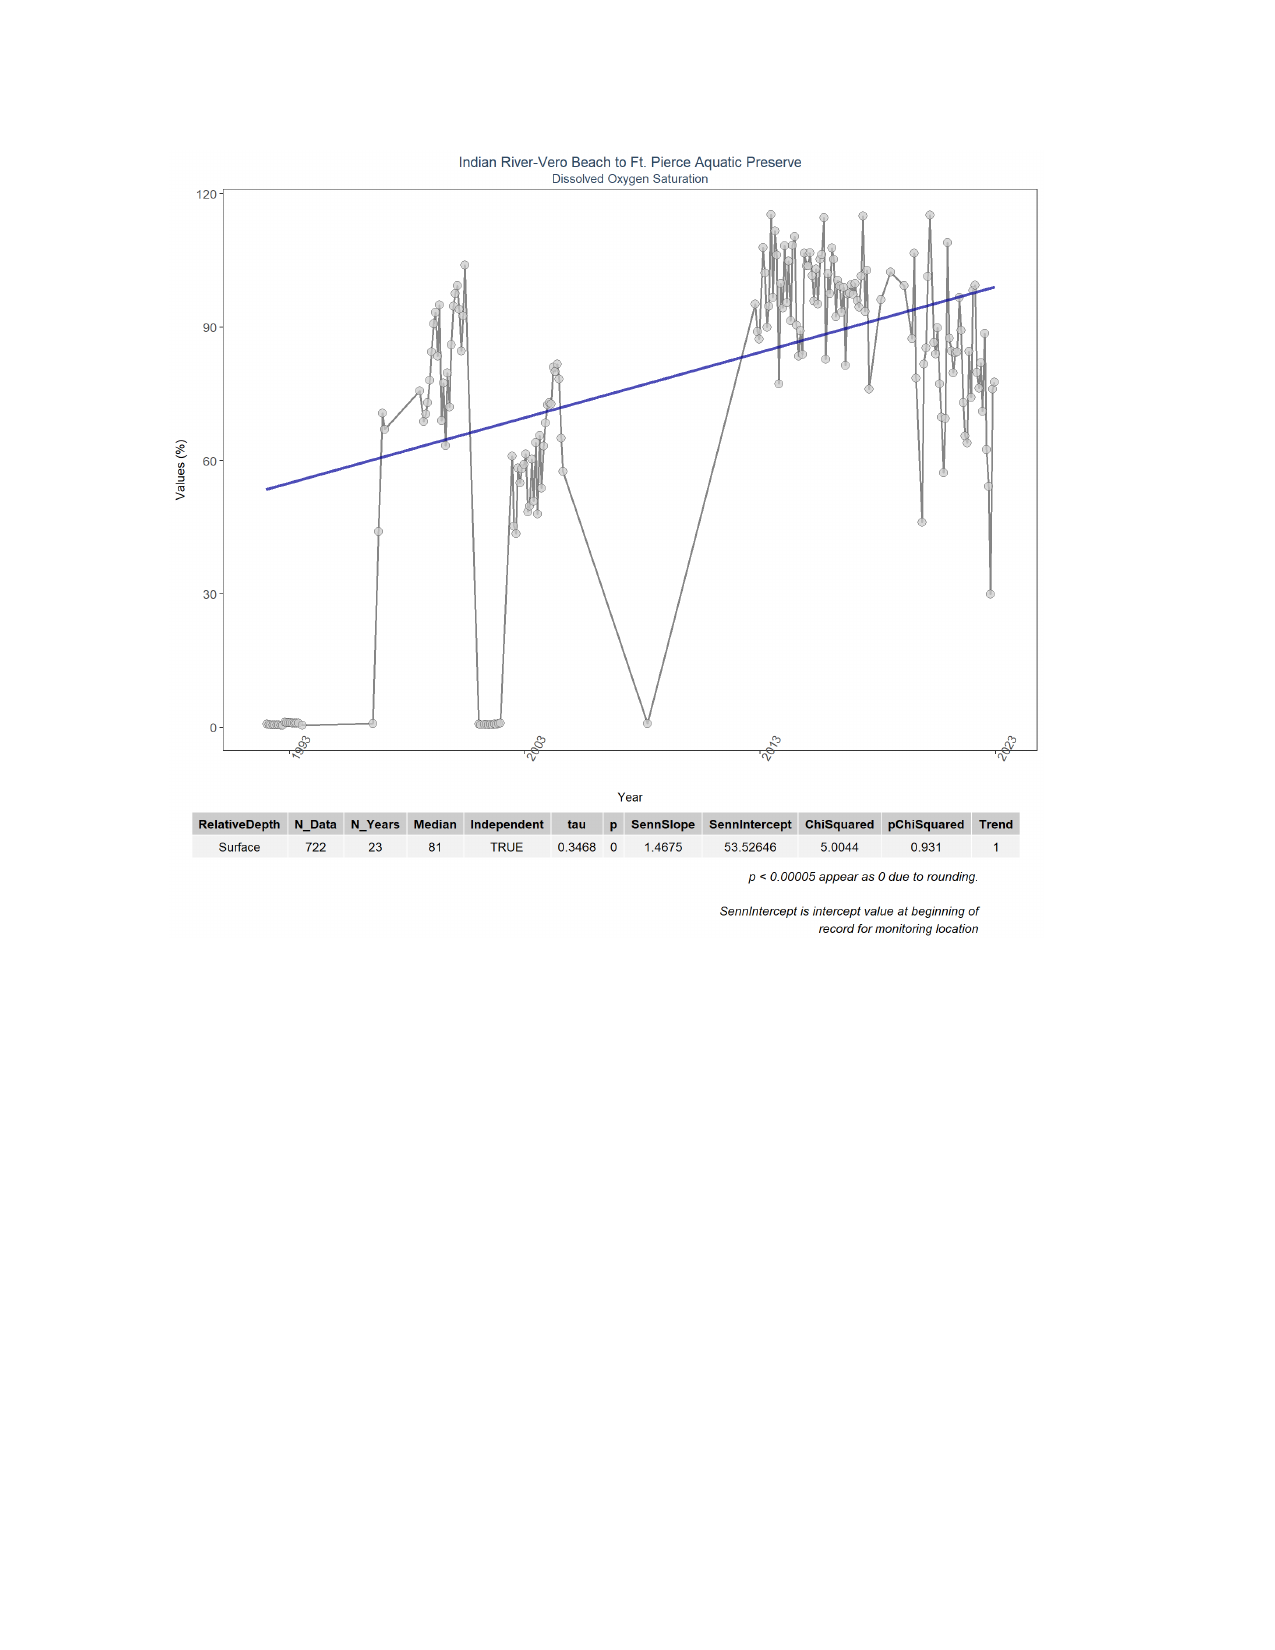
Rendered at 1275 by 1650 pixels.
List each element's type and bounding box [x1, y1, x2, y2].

picture [168, 150, 1044, 938]
